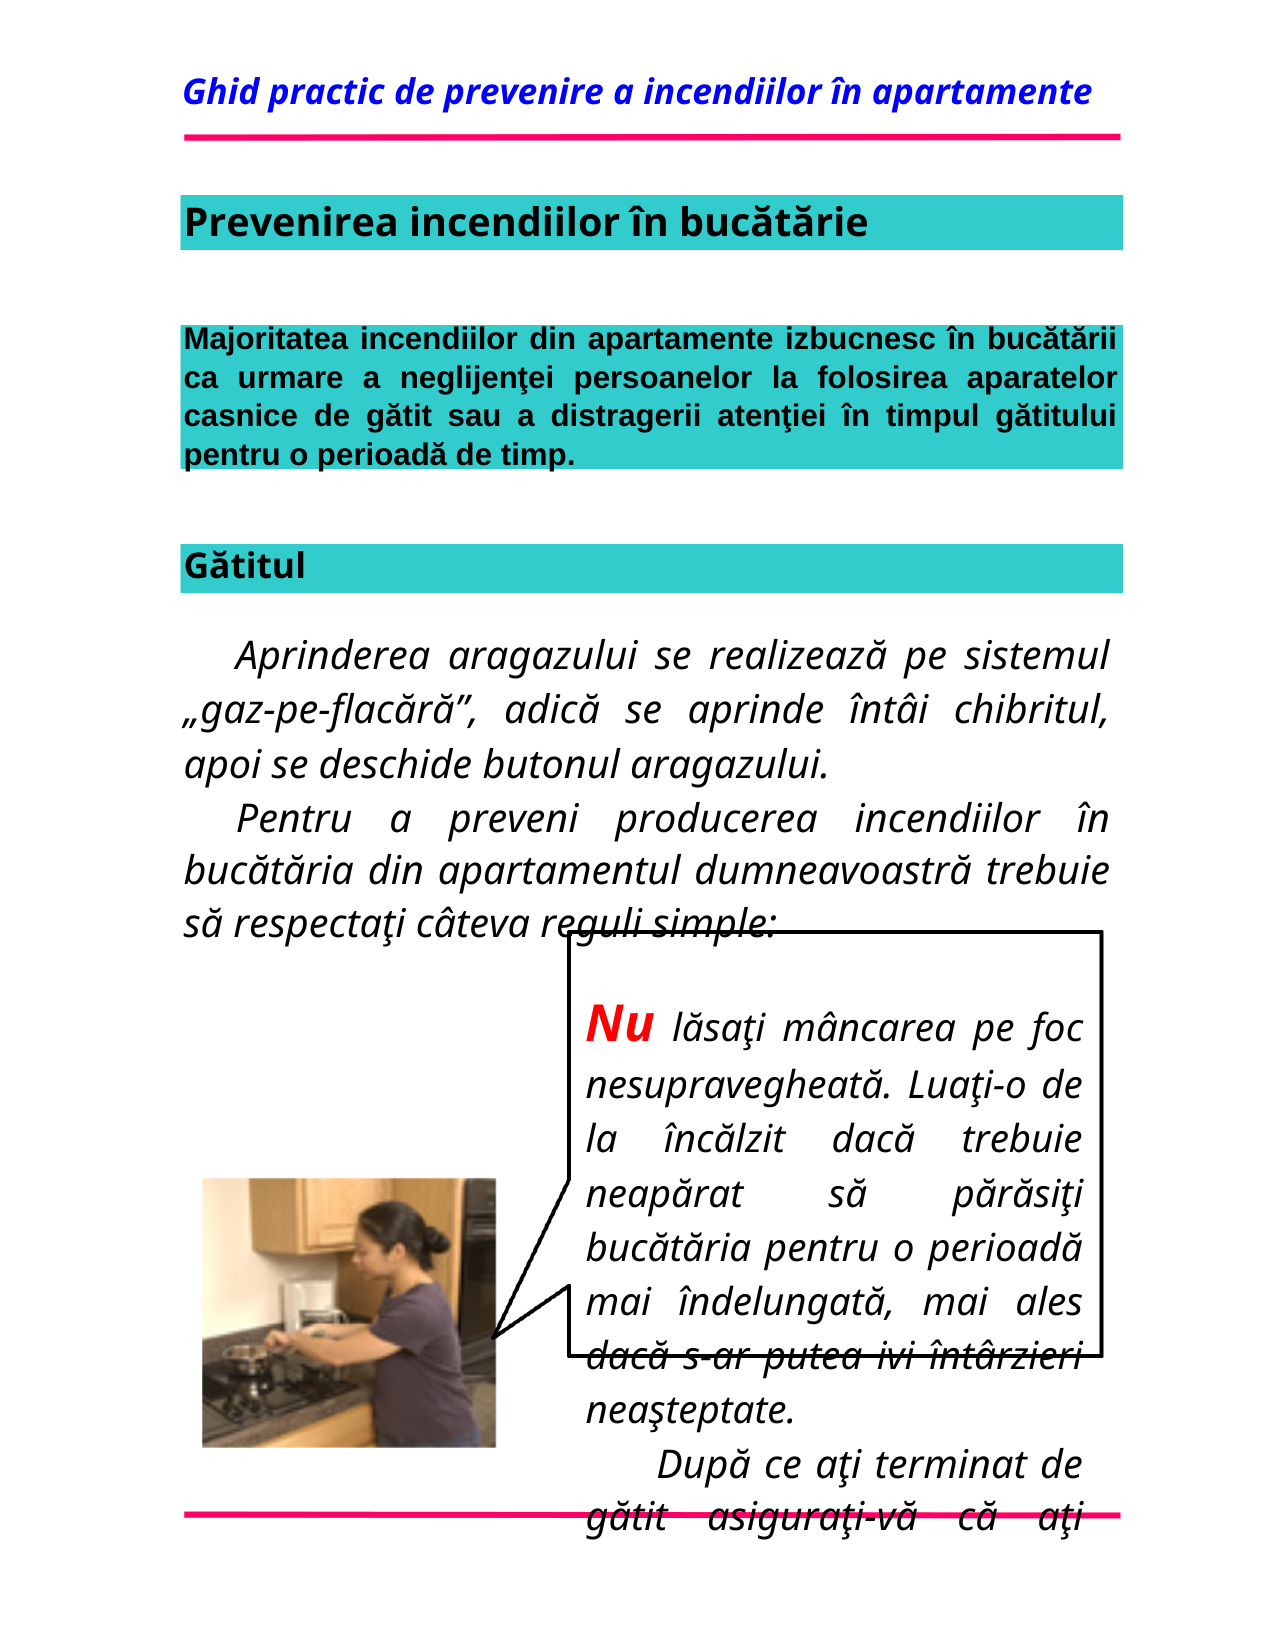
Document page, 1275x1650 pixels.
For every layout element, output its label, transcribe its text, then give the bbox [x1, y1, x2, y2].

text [585, 1436, 1083, 1542]
text Nu lăsaţi mâncarea pe foc nesupravegheată. Luaţi-o de la încălzit dacă trebuie neapărat să părăsiţi bucătăria pentru o perioadă mai îndelungată, mai ales dacă s-ar putea ivi întârzieri neaşteptate. [585, 987, 1083, 1434]
text Pentru a preveni producerea incendiilor în bucătăria din apartamentul dumneavoastră trebuie să respectaţi câteva reguli simple: [183, 791, 1110, 949]
picture [177, 130, 1124, 1521]
text Prevenirea incendiilor în bucătărie [183, 194, 1125, 248]
text Gătitul [183, 541, 1125, 589]
text Majoritatea incendiilor din apartamente izbucnesc în bucătării ca urmare a neglijenţei persoanelor la folosirea aparatelor casnice de gătit sau a distragerii atenţiei în timpul gătitului pentru o perioadă de timp. [183, 320, 1119, 472]
text Aprinderea aragazului se realizează pe sistemul „gaz-pe-flacără”, adică se aprinde întâi chibritul, apoi se deschide butonul aragazului. [183, 627, 1110, 790]
text Ghid practic de prevenire a incendiilor în apartamente [150, 66, 1125, 115]
